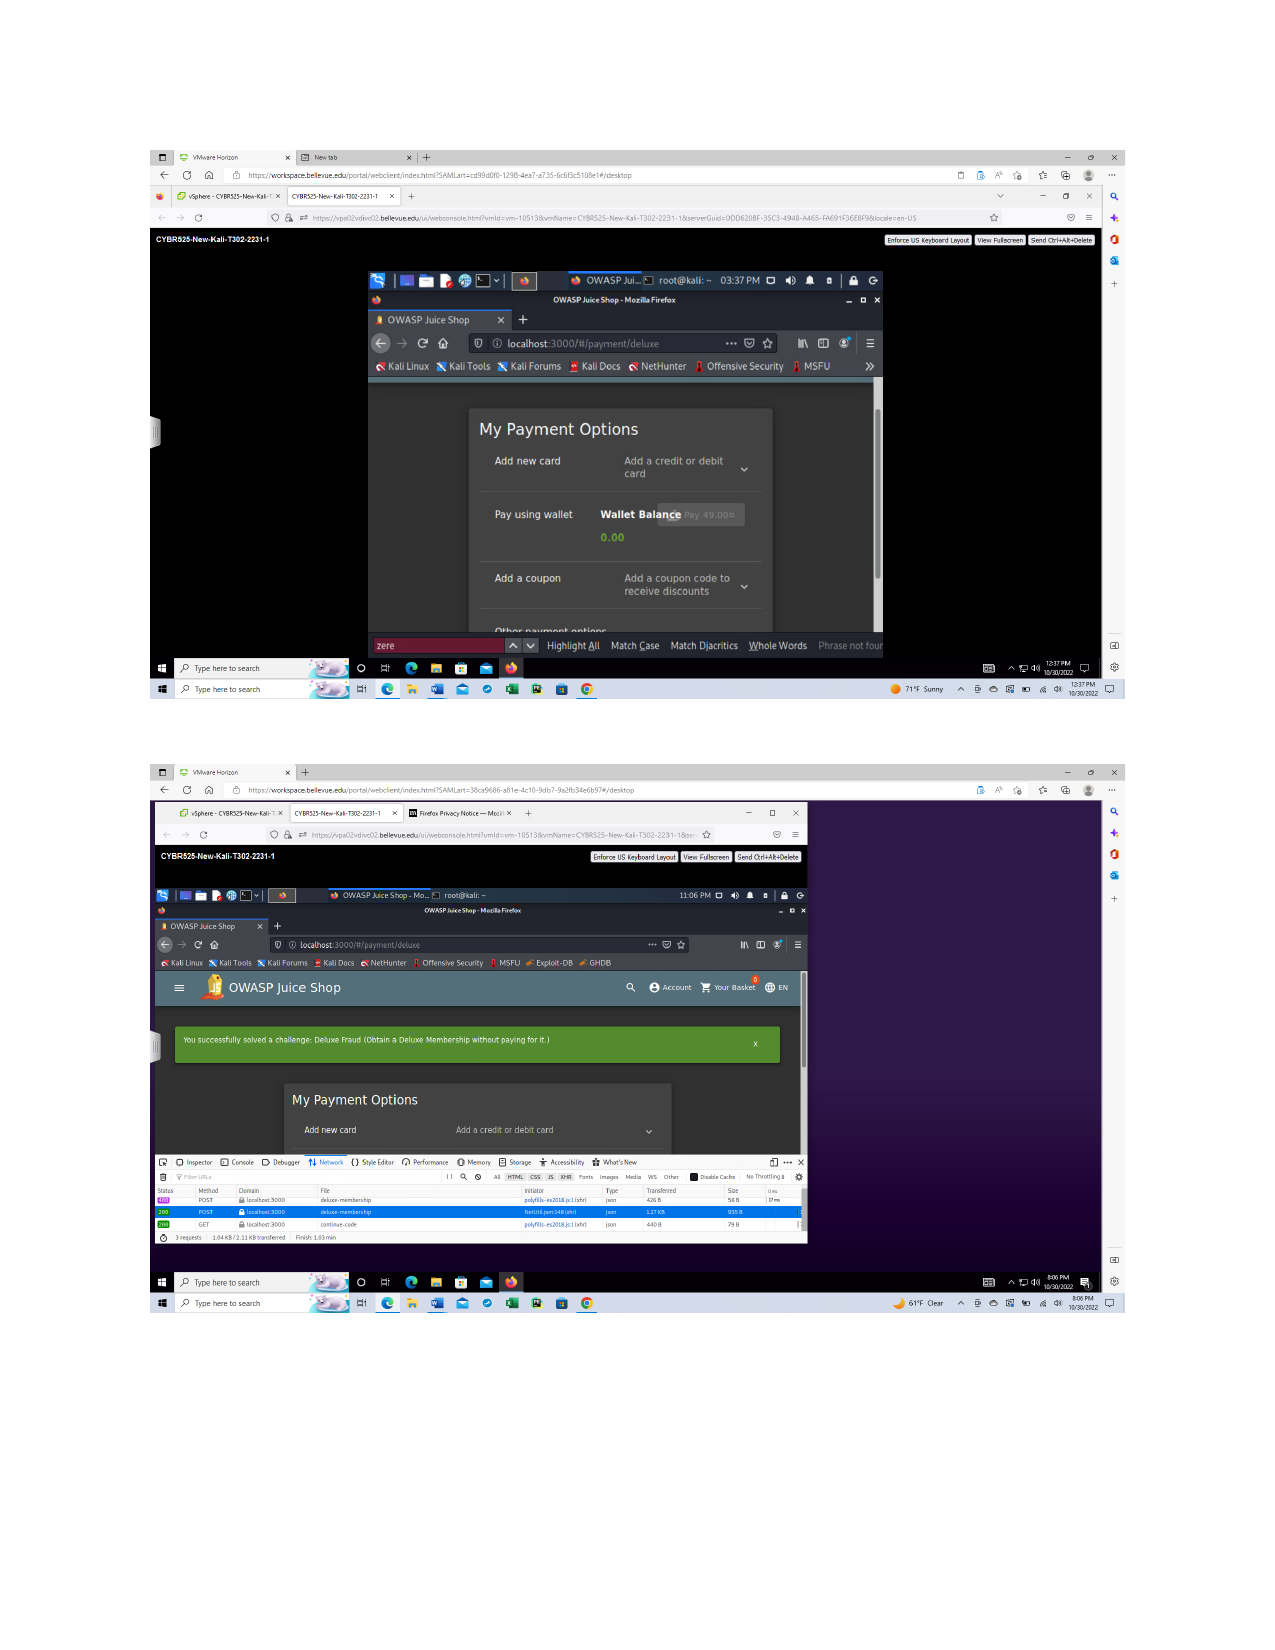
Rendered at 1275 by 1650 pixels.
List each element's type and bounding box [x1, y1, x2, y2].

picture [150, 764, 1125, 1313]
picture [150, 150, 1125, 699]
